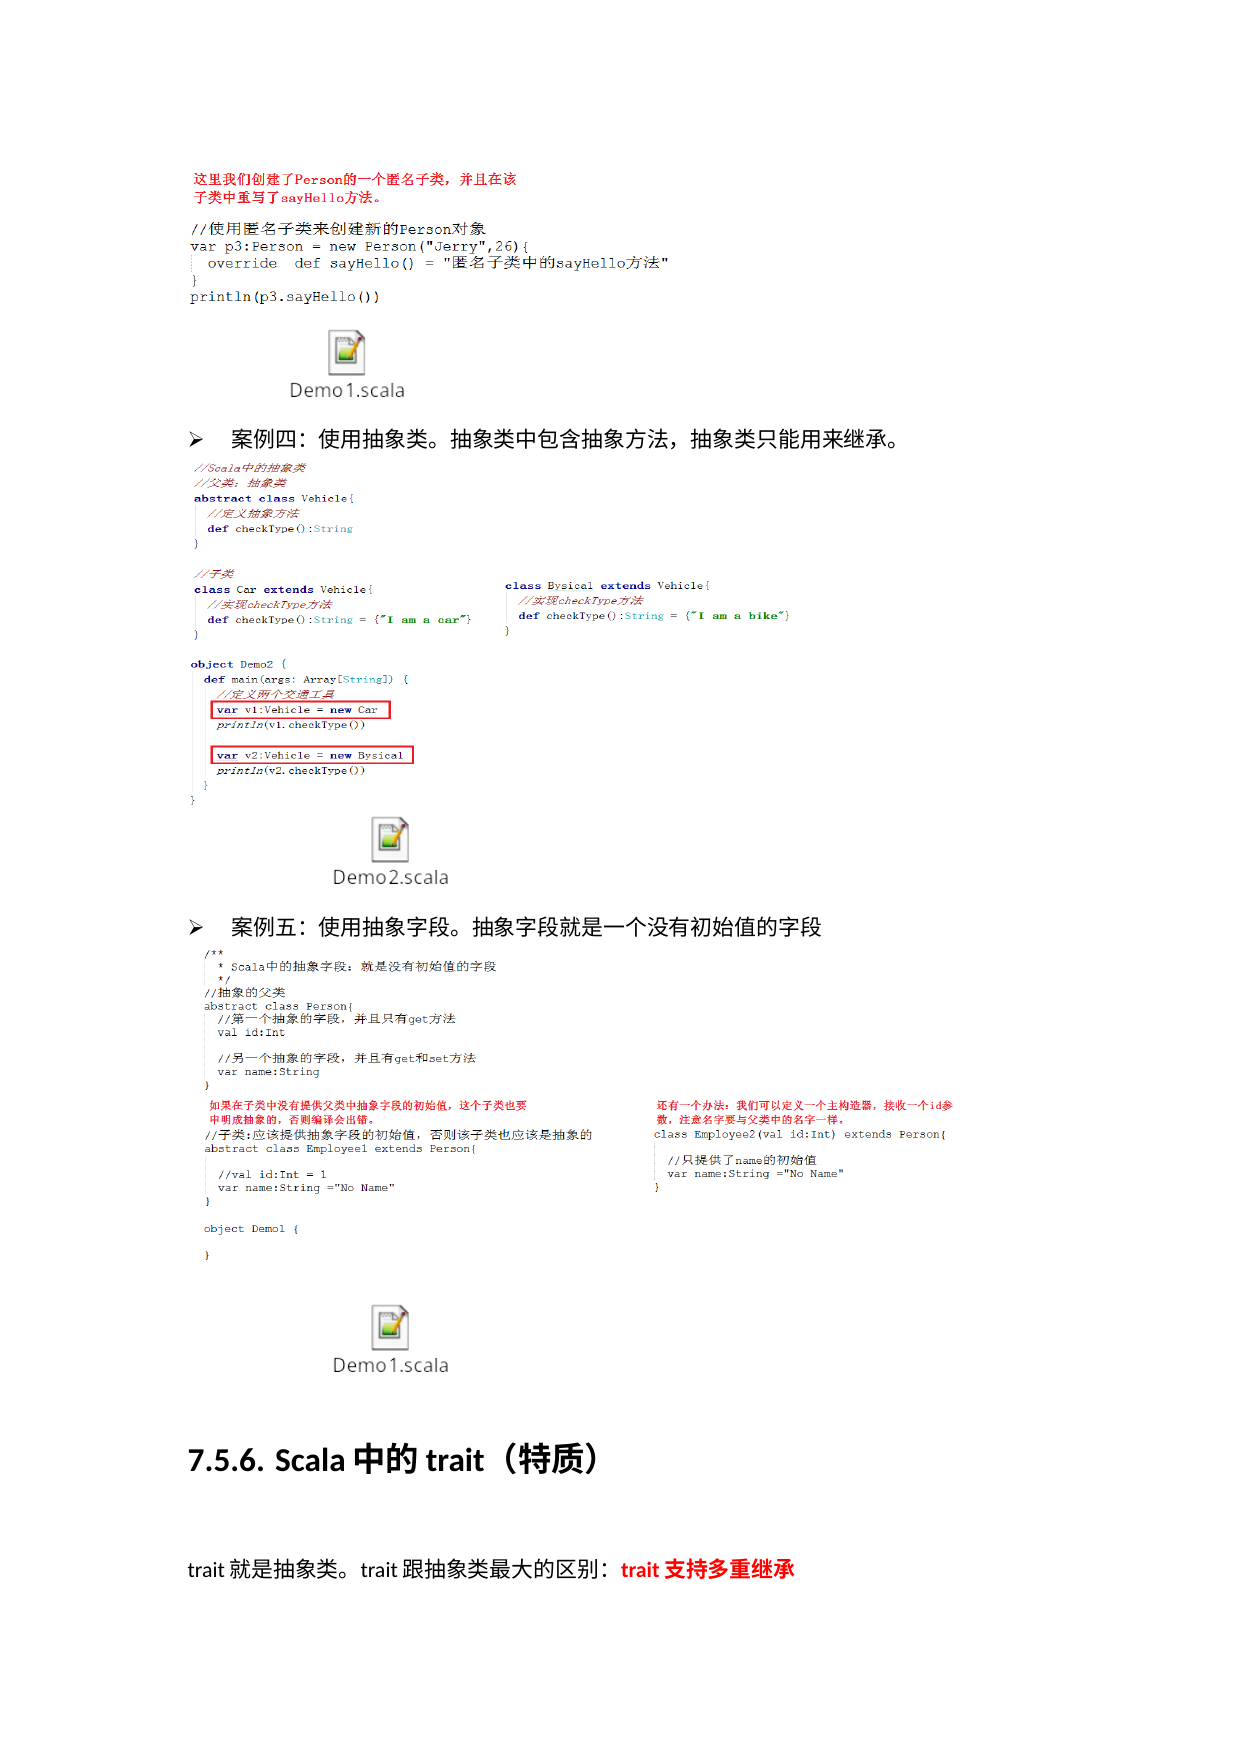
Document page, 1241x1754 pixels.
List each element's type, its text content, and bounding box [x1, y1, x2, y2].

list 案例五：使用抽象字段。抽象字段就是一个没有初始值的字段 [187, 909, 1053, 942]
list 案例四：使用抽象类。抽象类中包含抽象方法，抽象类只能用来继承。 [187, 422, 1053, 454]
picture [187, 942, 960, 1270]
subtitle Scala中的trait（特质） [187, 1424, 1053, 1489]
picture [187, 162, 673, 311]
picture [187, 457, 793, 810]
list trait就是抽象类。trait跟抽象类最大的区别：trait支持多重继承 [187, 1551, 1053, 1584]
